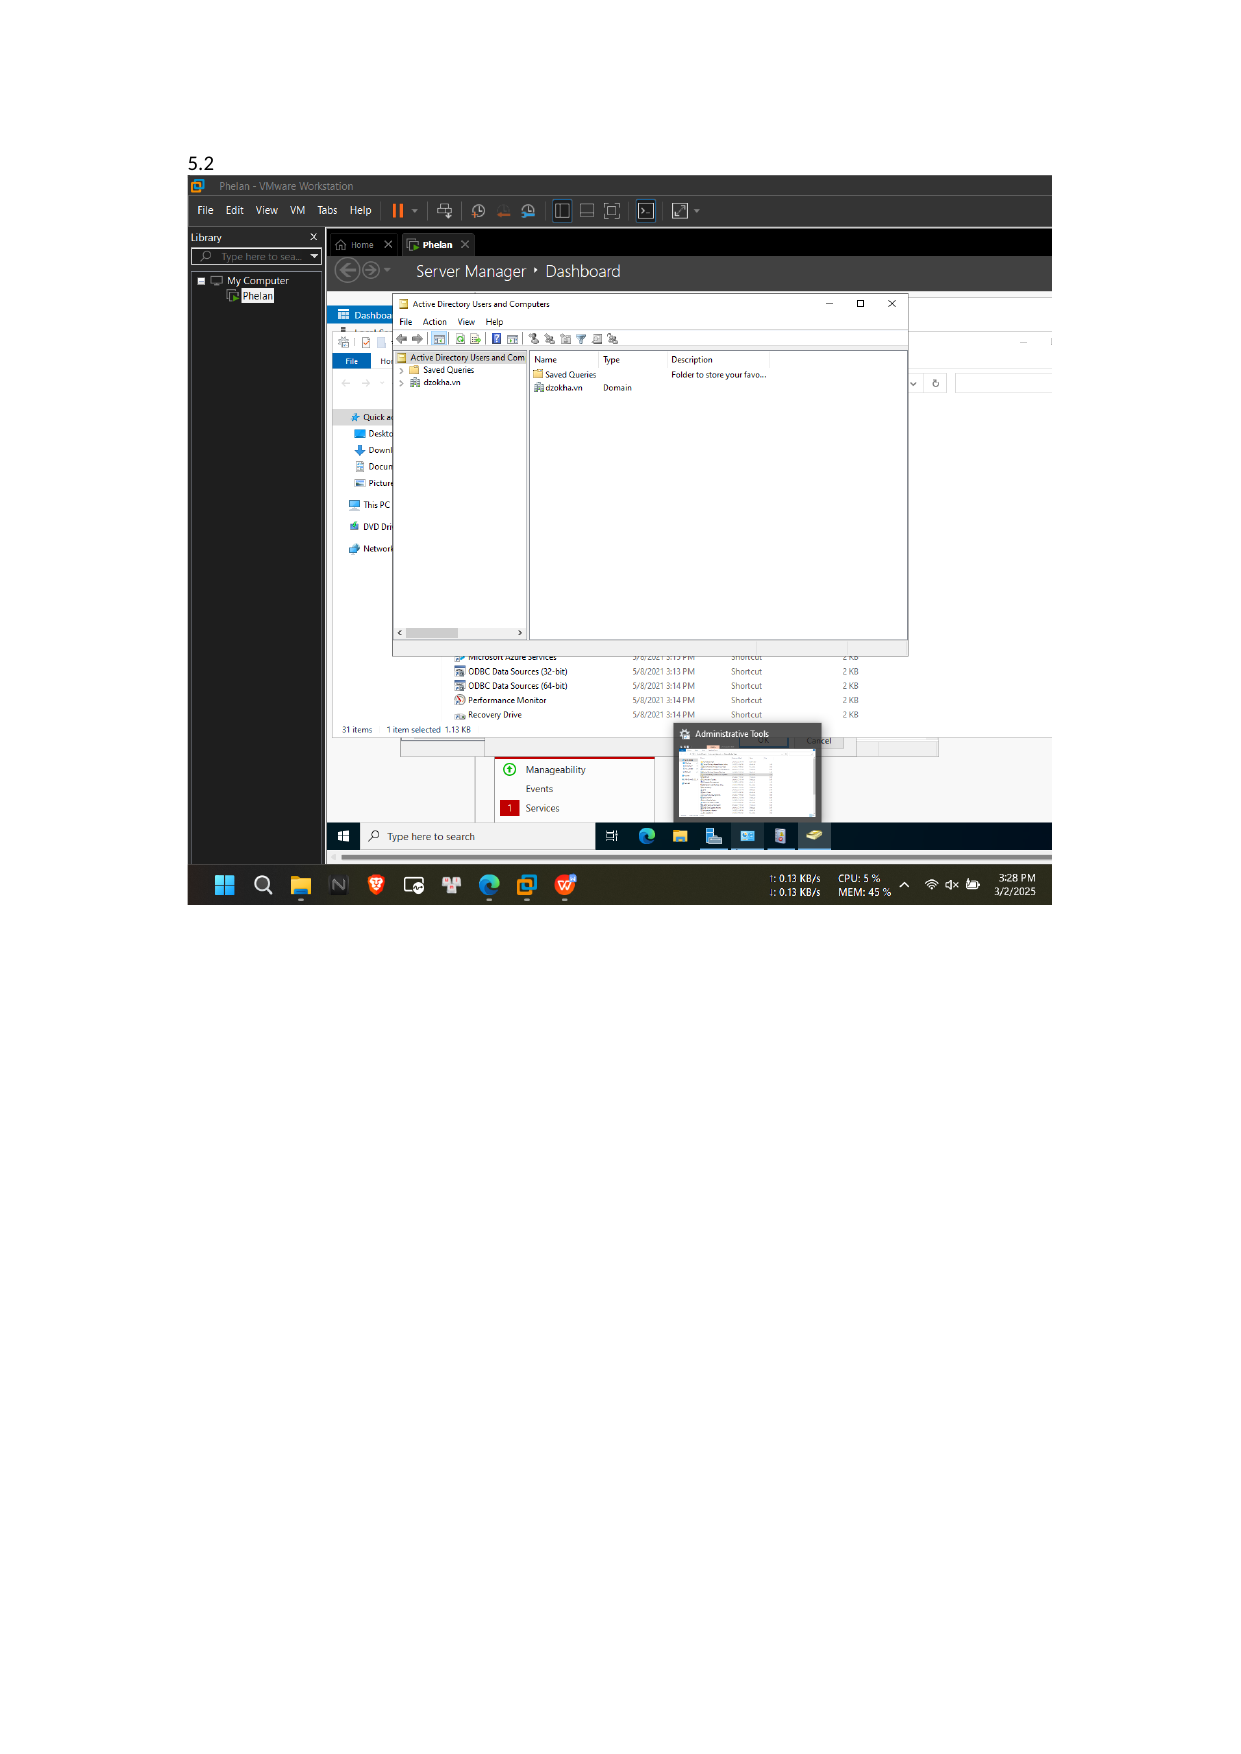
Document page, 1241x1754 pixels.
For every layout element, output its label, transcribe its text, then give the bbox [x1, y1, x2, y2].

text 5.2 [187, 150, 1053, 175]
picture [187, 175, 1052, 905]
